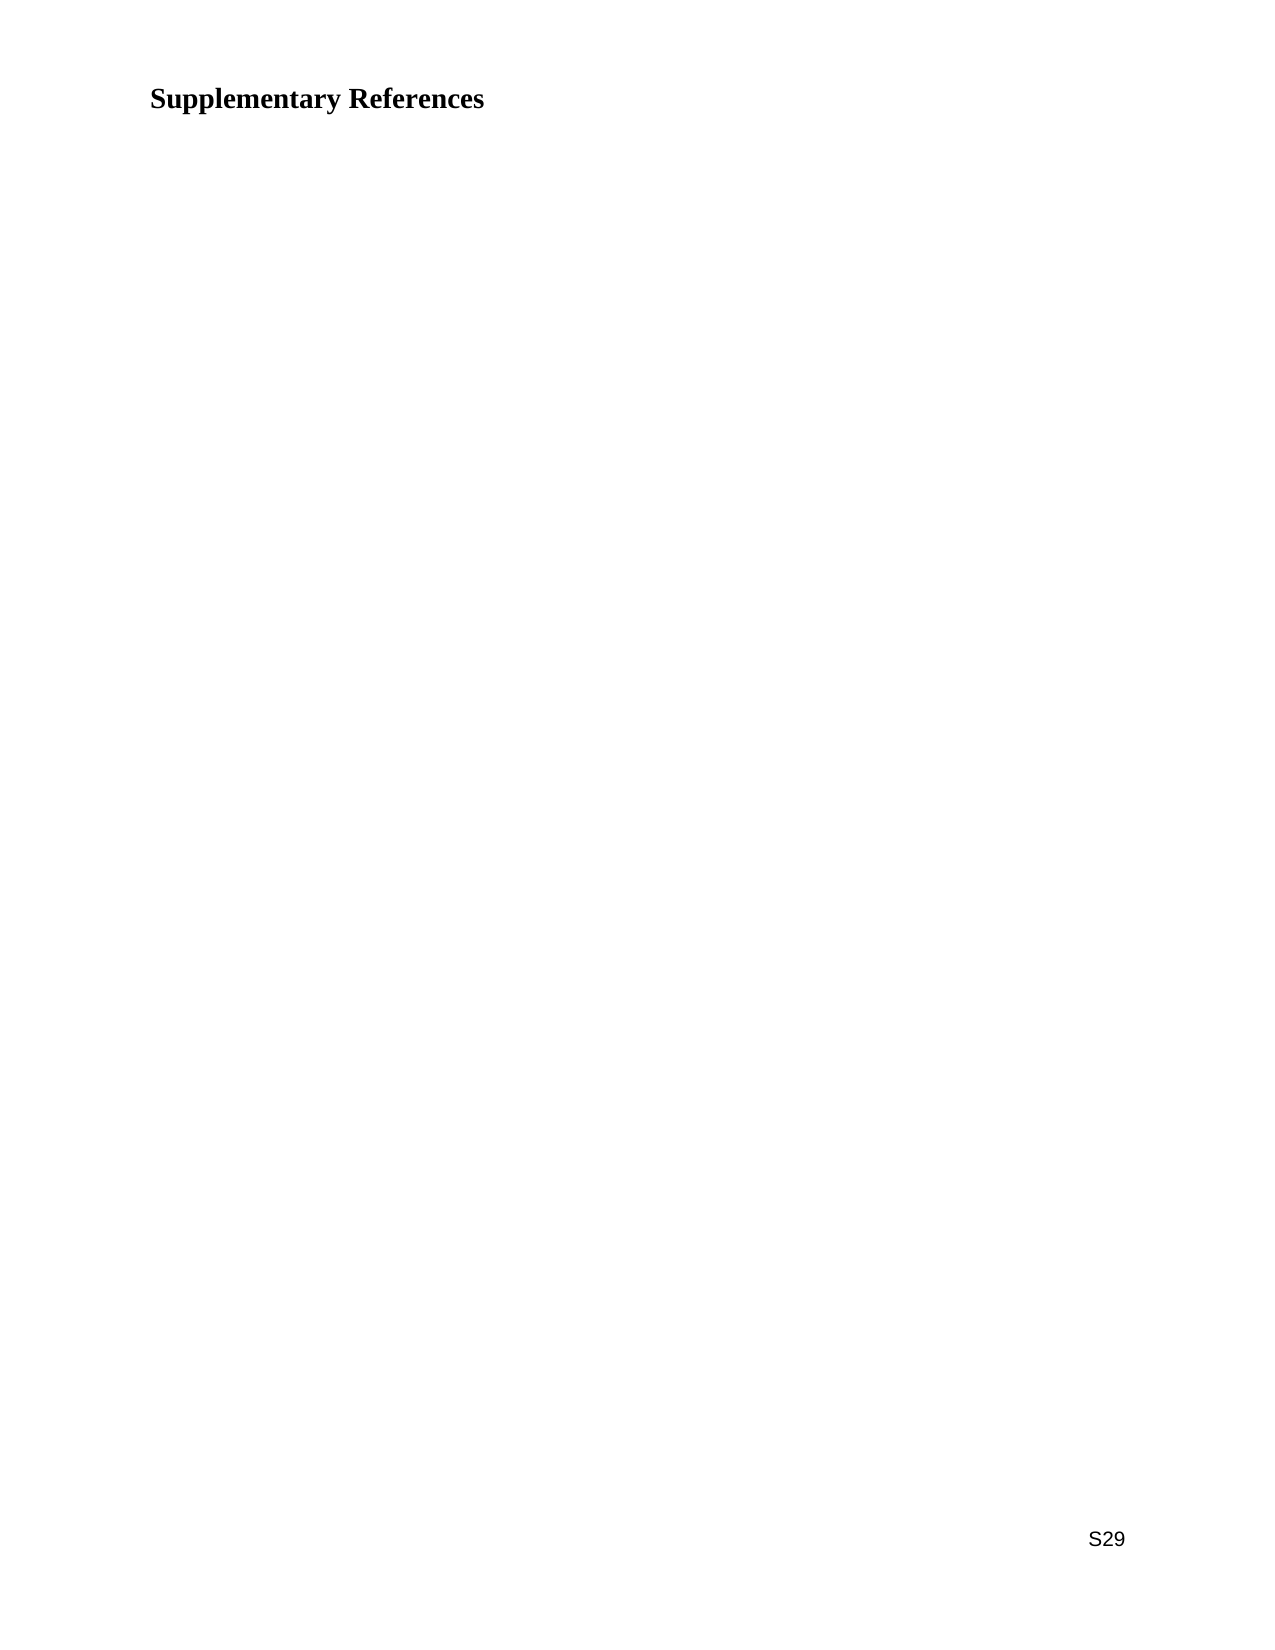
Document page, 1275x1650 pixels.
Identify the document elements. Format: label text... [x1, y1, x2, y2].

text Supplementary References [150, 81, 1125, 114]
